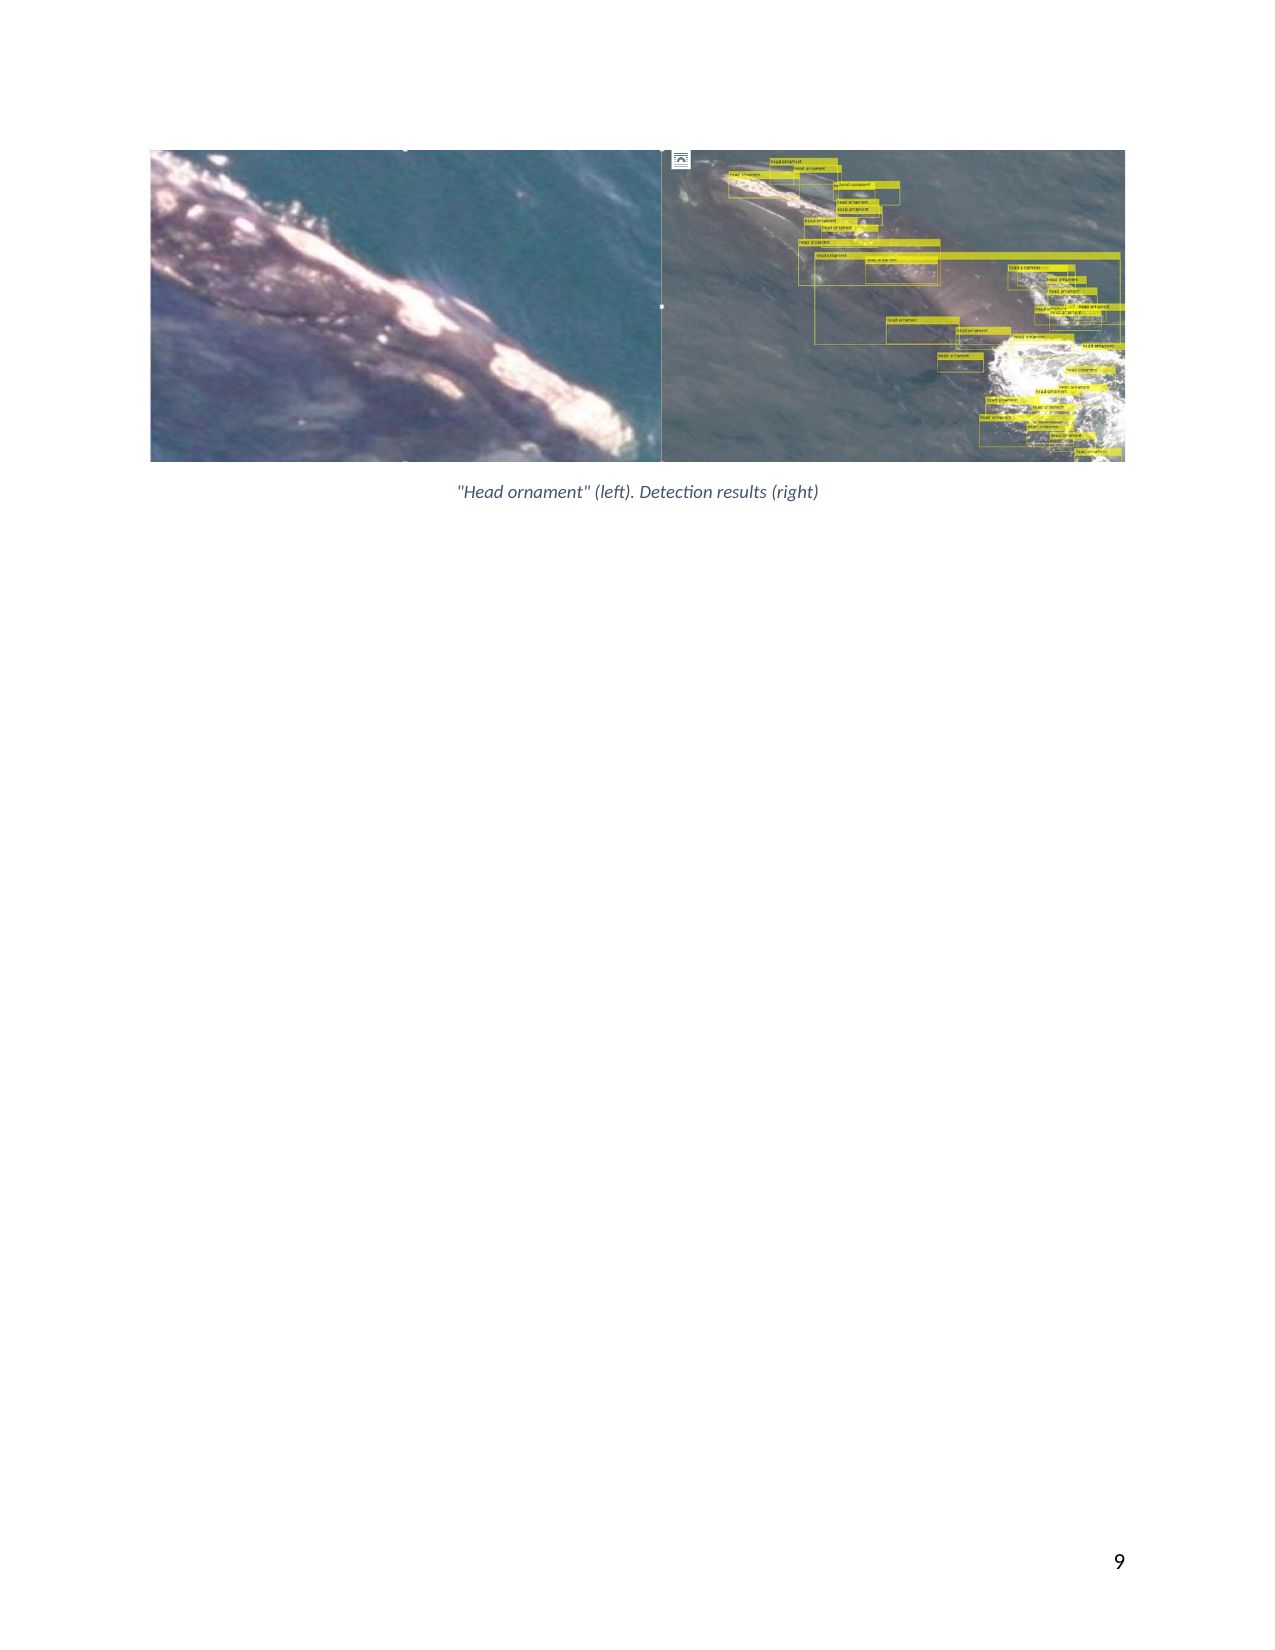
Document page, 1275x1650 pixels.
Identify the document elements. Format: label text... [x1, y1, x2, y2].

picture [150, 150, 1125, 462]
text "Head ornament" (left). Detection results (right) [150, 481, 1125, 503]
